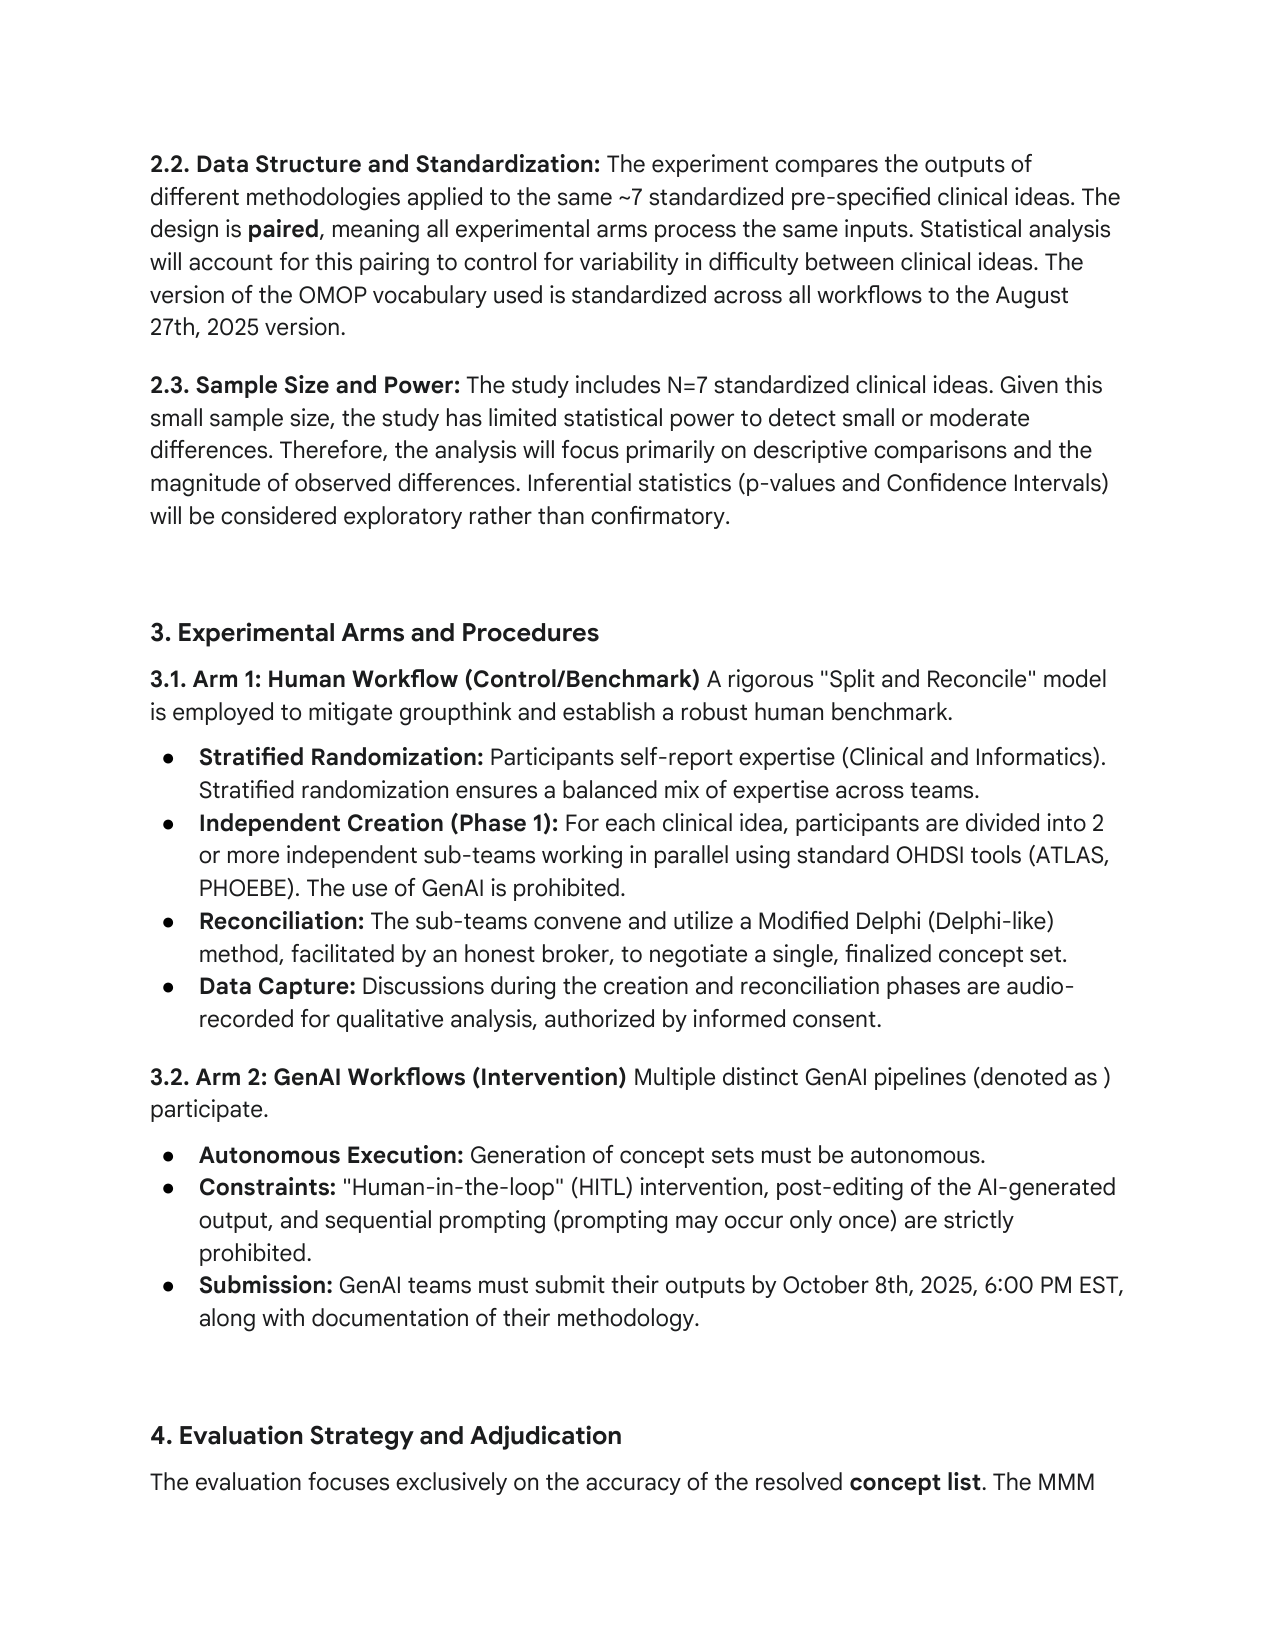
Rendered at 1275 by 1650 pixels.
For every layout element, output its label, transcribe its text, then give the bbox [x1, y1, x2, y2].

list Stratified Randomization: Participants self-report expertise (Clinical and Informatics). Stratified randomization ensures a balanced mix of expertise across teams. [161, 744, 1125, 805]
subtitle 3. Experimental Arms and Procedures [150, 617, 1125, 649]
subtitle 4. Evaluation Strategy and Adjudication [150, 1420, 1125, 1451]
list Independent Creation (Phase 1): For each clinical idea, participants are divided into 2 or more independent sub-teams working in parallel using standard OHDSI tools (ATLAS, PHOEBE). The use of GenAI is prohibited. [161, 809, 1125, 903]
list Autonomous Execution: Generation of concept sets must be autonomous. [161, 1141, 1125, 1170]
text 2.3. Sample Size and Power: The study includes N=7 standardized clinical ideas. Given this small sample size, the study has limited statistical power to detect small or moderate differences. Therefore, the analysis will focus primarily on descriptive comparisons and the magnitude of observed differences. Inferential statistics (p-values and Confidence Intervals) will be considered exploratory rather than confirmatory. [150, 371, 1125, 531]
list Constraints: "Human-in-the-loop" (HITL) intervention, post-editing of the AI-generated output, and sequential prompting (prompting may occur only once) are strictly prohibited. [161, 1174, 1125, 1268]
list Data Capture: Discussions during the creation and reconciliation phases are audio-recorded for qualitative analysis, authorized by informed consent. [161, 973, 1125, 1034]
list Submission: GenAI teams must submit their outputs by October 8th, 2025, 6:00 PM EST, along with documentation of their methodology. [161, 1272, 1125, 1333]
text 3.1. Arm 1: Human Workflow (Control/Benchmark) A rigorous "Split and Reconcile" model is employed to mitigate groupthink and establish a robust human benchmark. [150, 666, 1125, 727]
text 2.2. Data Structure and Standardization: The experiment compares the outputs of different methodologies applied to the same ~7 standardized pre-specified clinical ideas. The design is paired, meaning all experimental arms process the same inputs. Statistical analysis will account for this pairing to control for variability in difficulty between clinical ideas. The version of the OMOP vocabulary used is standardized across all workflows to the August 27th, 2025 version. [150, 150, 1125, 342]
text 3.2. Arm 2: GenAI Workflows (Intervention) Multiple distinct GenAI pipelines (denoted as ) participate. [150, 1063, 1125, 1124]
list Reconciliation: The sub-teams convene and utilize a Modified Delphi (Delphi-like) method, facilitated by an honest broker, to negotiate a single, finalized concept set. [161, 907, 1125, 969]
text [150, 1468, 1125, 1497]
